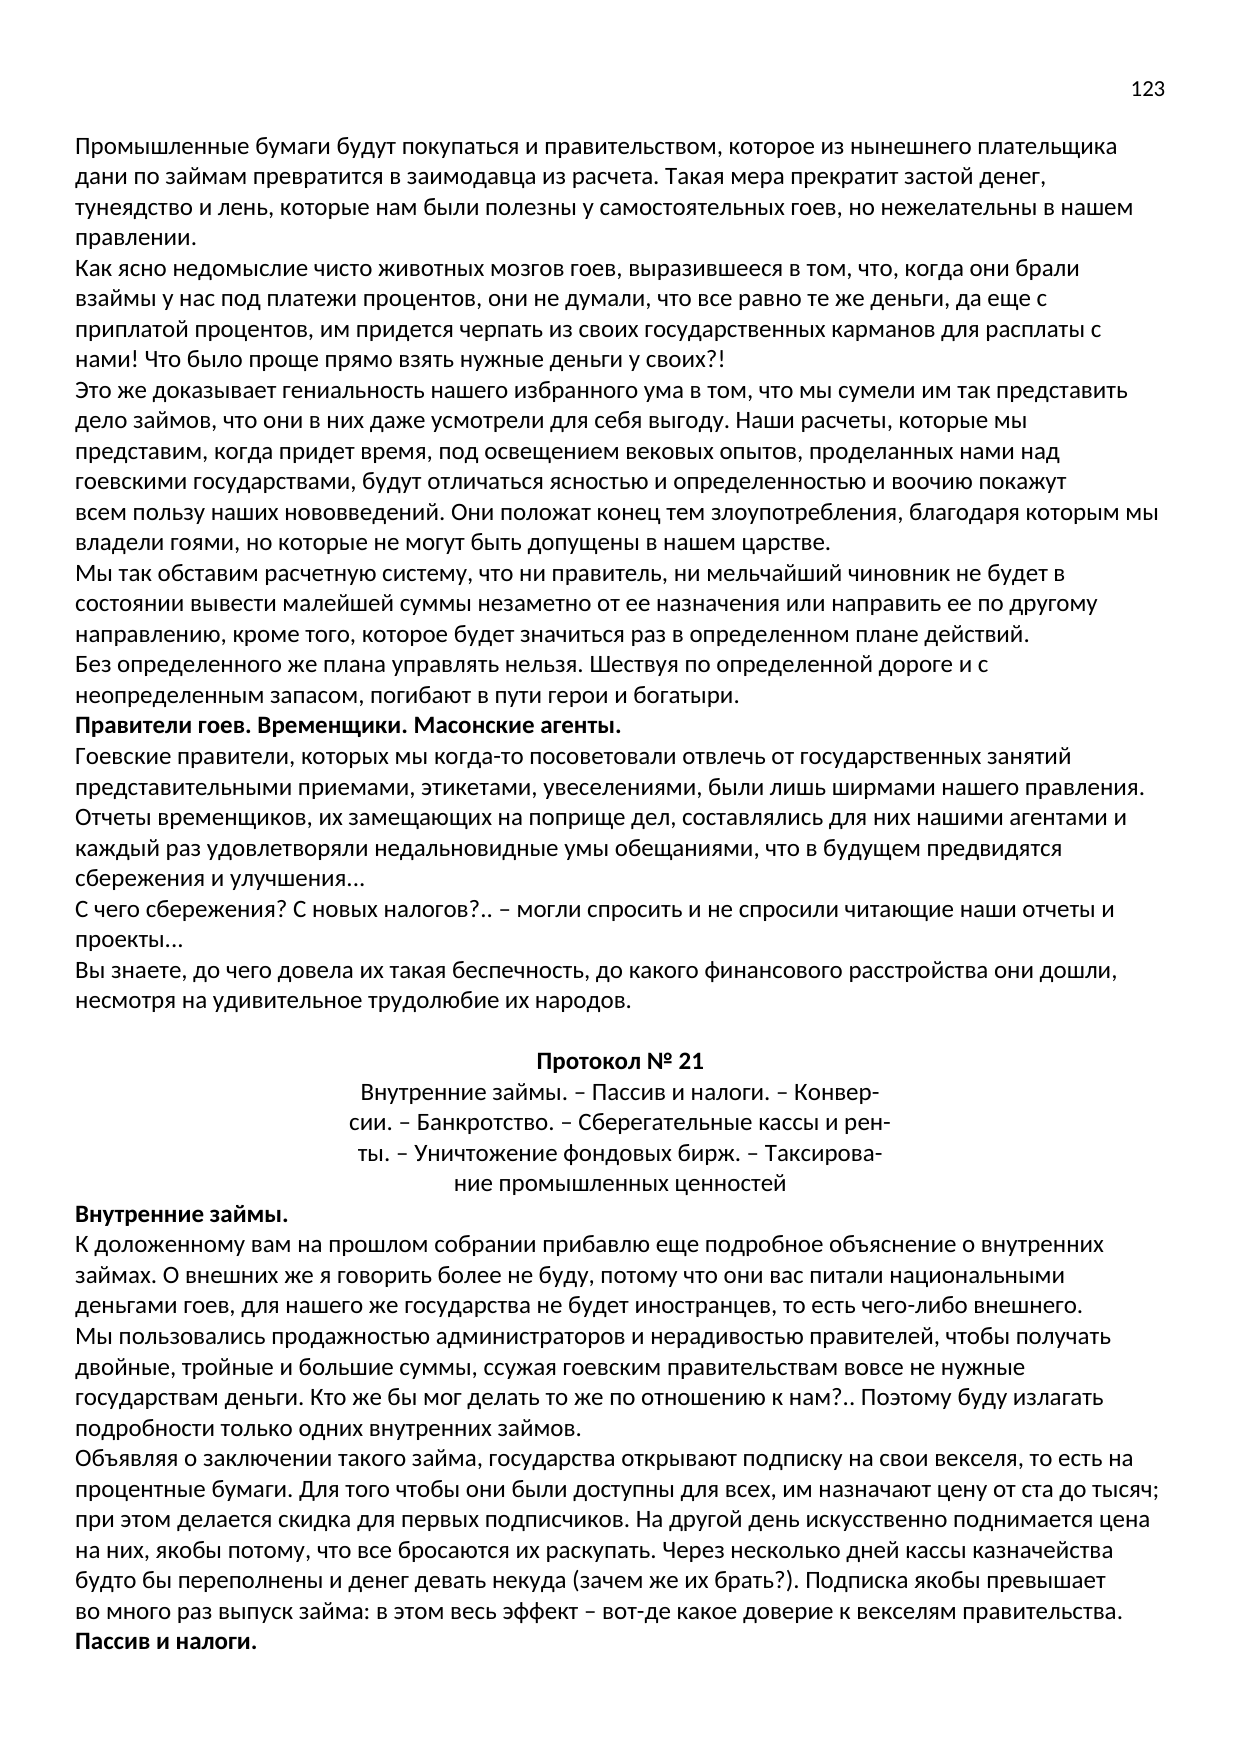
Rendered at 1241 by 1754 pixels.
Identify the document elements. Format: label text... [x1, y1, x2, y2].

text Вы знаете, до чего довела их такая беспечность, до какого финансового расстройства они дошли, несмотря на удивительное трудолюбие их народов. [75, 954, 1165, 1015]
text представительными приемами, этикетами, увеселениями, были лишь ширмами нашего правления. Отчеты временщиков, их замещающих на поприще дел, составлялись для них нашими агентами и [75, 771, 1165, 832]
text Внутренние займы. – Пассив и налоги. – Конвер- [75, 1076, 1165, 1106]
text Пассив и налоги. [75, 1625, 1165, 1656]
text Правители гоев. Временщики. Масонские агенты. [75, 710, 1165, 740]
text сии. – Банкротство. – Сберегательные кассы и рен- [75, 1106, 1165, 1137]
text Мы так обставим расчетную систему, что ни правитель, ни мельчайший чиновник не будет в состоянии вывести малейшей суммы незаметно от ее назначения или направить ее по другому направлению, кроме того, которое будет значиться раз в определенном плане действий. [75, 557, 1165, 649]
text Как ясно недомыслие чисто животных мозгов гоев, выразившееся в том, что, когда они брали взаймы у нас под платежи процентов, они не думали, что все равно те же деньги, да еще с приплатой процентов, им придется черпать из своих государственных карманов для расплаты с нами! Что было проще прямо взять нужные деньги у своих?! [75, 252, 1165, 374]
text всем пользу наших нововведений. Они положат конец тем злоупотребления, благодаря которым мы [75, 496, 1165, 527]
text Промышленные бумаги будут покупаться и правительством, которое из нынешнего плательщика дани по займам превратится в заимодавца из расчета. Такая мера прекратит застой денег, тунеядство и лень, которые нам были полезны у самостоятельных гоев, но нежелательны в нашем правлении. [75, 130, 1165, 252]
text Без определенного же плана управлять нельзя. Шествуя по определенной дороге и с неопределенным запасом, погибают в пути герои и богатыри. [75, 649, 1165, 710]
text Внутренние займы. [75, 1198, 1165, 1228]
text ты. – Уничтожение фондовых бирж. – Таксирова- [75, 1137, 1165, 1167]
text Мы пользовались продажностью администраторов и нерадивостью правителей, чтобы получать двойные, тройные и большие суммы, ссужая гоевским правительствам вовсе не нужные государствам деньги. Кто же бы мог делать то же по отношению к нам?.. Поэтому буду излагать подробности только одних внутренних займов. [75, 1320, 1165, 1442]
text Гоевские правители, которых мы когда-то посоветовали отвлечь от государственных занятий [75, 740, 1165, 771]
text Протокол № 21 [75, 1045, 1165, 1076]
text Объявляя о заключении такого займа, государства открывают подписку на свои векселя, то есть на процентные бумаги. Для того чтобы они были доступны для всех, им назначают цену от ста до тысяч; при этом делается скидка для первых подписчиков. На другой день искусственно поднимается цена на них, якобы потому, что все бросаются их раскупать. Через несколько дней кассы казначейства будто бы переполнены и денег девать некуда (зачем же их брать?). Подписка якобы превышает [75, 1442, 1165, 1595]
text во много раз выпуск займа: в этом весь эффект – вот-де какое доверие к векселям правительства. [75, 1595, 1165, 1625]
text ние промышленных ценностей [75, 1167, 1165, 1198]
text владели гоями, но которые не могут быть допущены в нашем царстве. [75, 527, 1165, 557]
text Это же доказывает гениальность нашего избранного ума в том, что мы сумели им так представить дело займов, что они в них даже усмотрели для себя выгоду. Наши расчеты, которые мы представим, когда придет время, под освещением вековых опытов, проделанных нами над гоевскими государствами, будут отличаться ясностью и определенностью и воочию покажут [75, 374, 1165, 496]
text каждый раз удовлетворяли недальновидные умы обещаниями, что в будущем предвидятся сбережения и улучшения... [75, 832, 1165, 893]
text К доложенному вам на прошлом собрании прибавлю еще подробное объяснение о внутренних займах. О внешних же я говорить более не буду, потому что они вас питали национальными деньгами гоев, для нашего же государства не будет иностранцев, то есть чего-либо внешнего. [75, 1228, 1165, 1320]
text С чего сбережения? С новых налогов?.. – могли спросить и не спросили читающие наши отчеты и проекты... [75, 893, 1165, 954]
